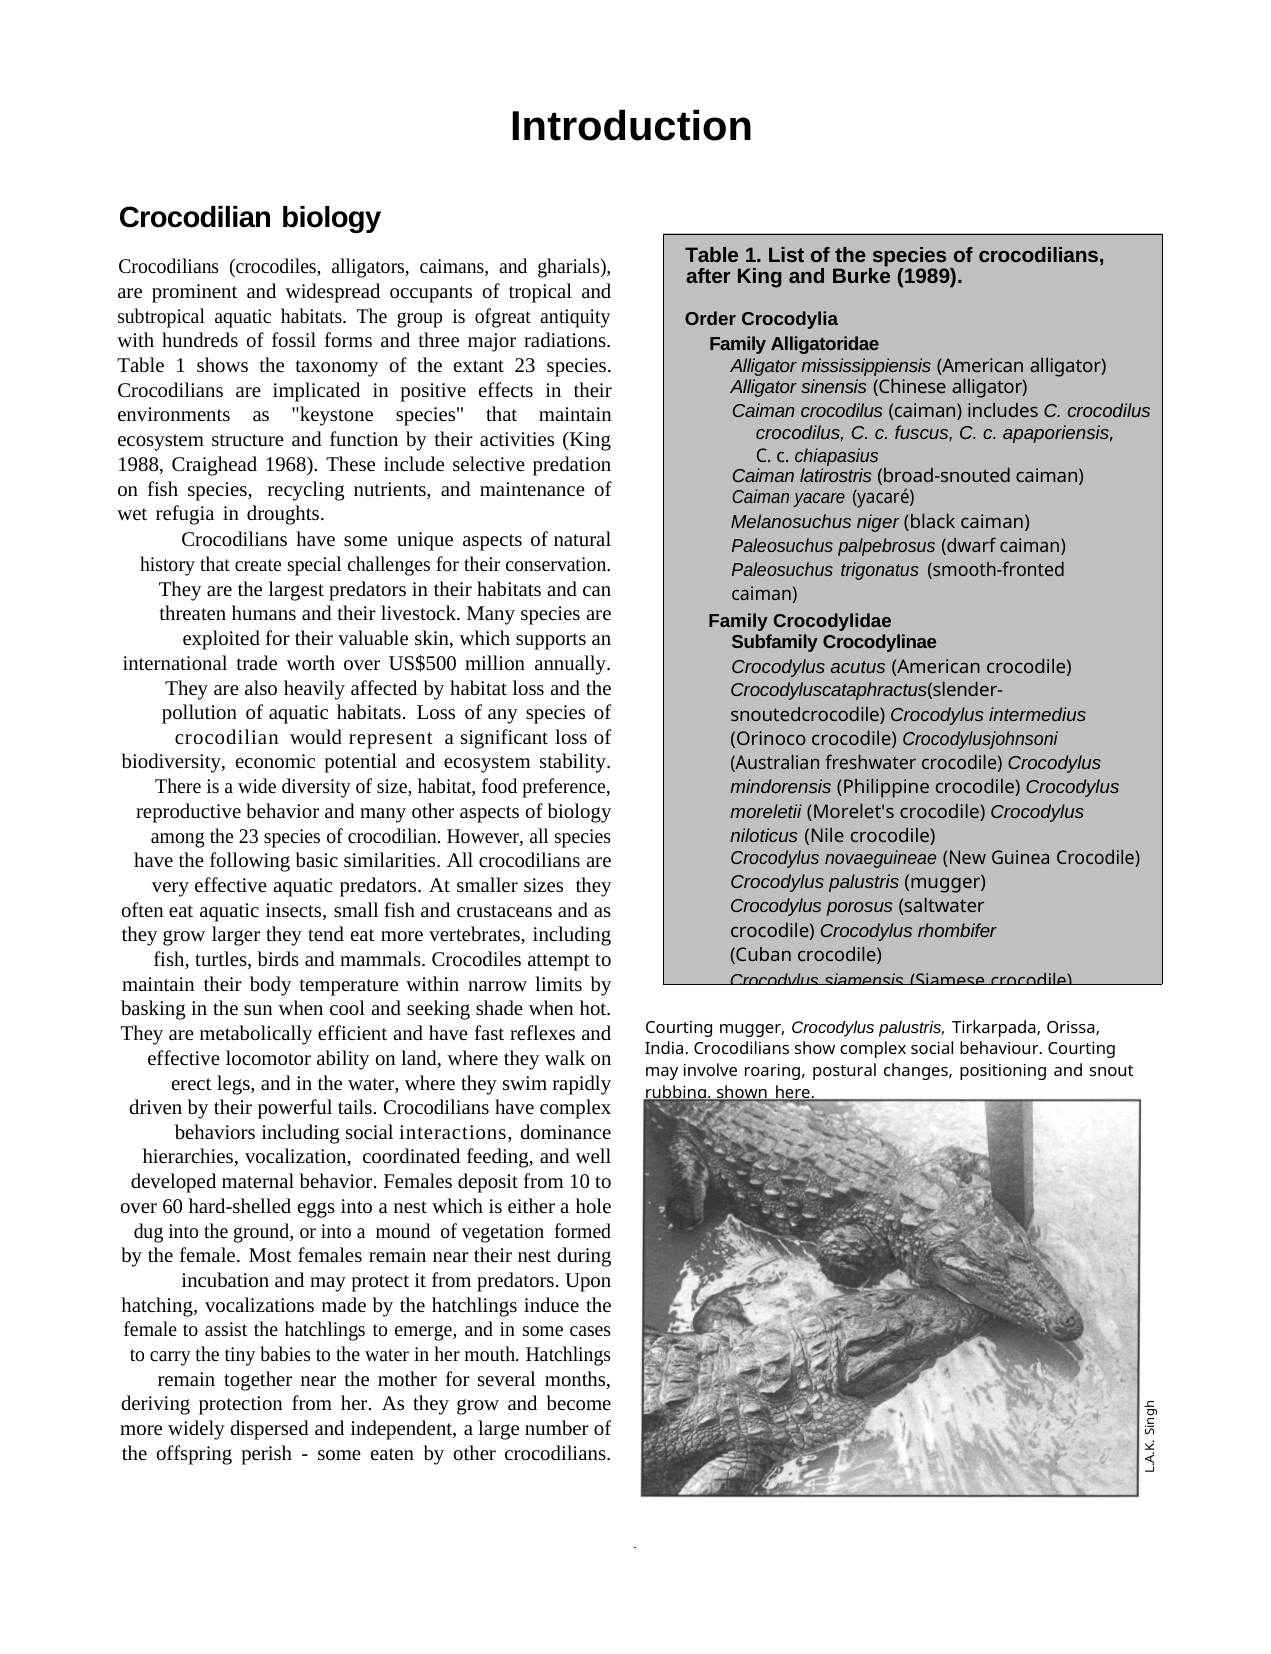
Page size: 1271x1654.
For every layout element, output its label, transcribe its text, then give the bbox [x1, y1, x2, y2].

subtitle Crocodilian biology [119, 200, 616, 234]
picture [640, 1098, 1142, 1498]
text Introduction [312, 101, 951, 149]
text Crocodilians have some unique aspects of natural history that create special challenges for their conservation. They are the largest predators in their habitats and can threaten humans and their livestock. Many species are exploited for their valuable skin, which supports an international trade worth over US$500 million annually. They are also heavily affected by habitat loss and the pollution of aquatic habitats. Loss of any species of crocodilian would represent a significant loss of biodiversity, economic potential and ecosystem stability. There is a wide diversity of size, habitat, food preference, reproductive behavior and many other aspects of biology among the 23 species of crocodilian. However, all species have the following basic similarities. All crocodilians are very effective aquatic predators. At smaller sizes they often eat aquatic insects, small fish and crustaceans and as they grow larger they tend eat more vertebrates, including fish, turtles, birds and mammals. Crocodiles attempt to maintain their body temperature within narrow limits by basking in the sun when cool and seeking shade when hot. They are metabolically efficient and have fast reflexes and effective locomotor ability on land, where they walk on erect legs, and in the water, where they swim rapidly driven by their powerful tails. Crocodilians have complex behaviors including social interactions, dominance hierarchies, vocalization, coordinated feeding, and well developed maternal behavior. Females deposit from 10 to over 60 hard-shelled eggs into a nest which is either a hole dug into the ground, or into a mound of vegetation formed by the female. Most females remain near their nest during incubation and may protect it from predators. Upon hatching, vocalizations made by the hatchlings induce the female to assist the hatchlings to emerge, and in some cases to carry the tiny babies to the water in her mouth. Hatchlings remain together near the mother for several months, deriving protection from her. As they grow and become more widely dispersed and independent, a large number of the offspring perish - some eaten by other crocodilians. [113, 527, 611, 1465]
text Courting mugger, Crocodylus palustris, Tirkarpada, Orissa, India. Crocodilians show complex social behaviour. Courting may involve roaring, postural changes, positioning and snout rubbing, shown here. [644, 1016, 1135, 1098]
text Crocodilians (crocodiles, alligators, caimans, and gharials), are prominent and widespread occupants of tropical and subtropical aquatic habitats. The group is ofgreat antiquity with hundreds of fossil forms and three major radiations. Table 1 shows the taxonomy of the extant 23 species. Crocodilians are implicated in positive effects in their environments as "keystone species" that maintain ecosystem structure and function by their activities (King 1988, Craighead 1968). These include selective predation on fish species, recycling nutrients, and maintenance of wet refugia in droughts. [117, 254, 612, 525]
